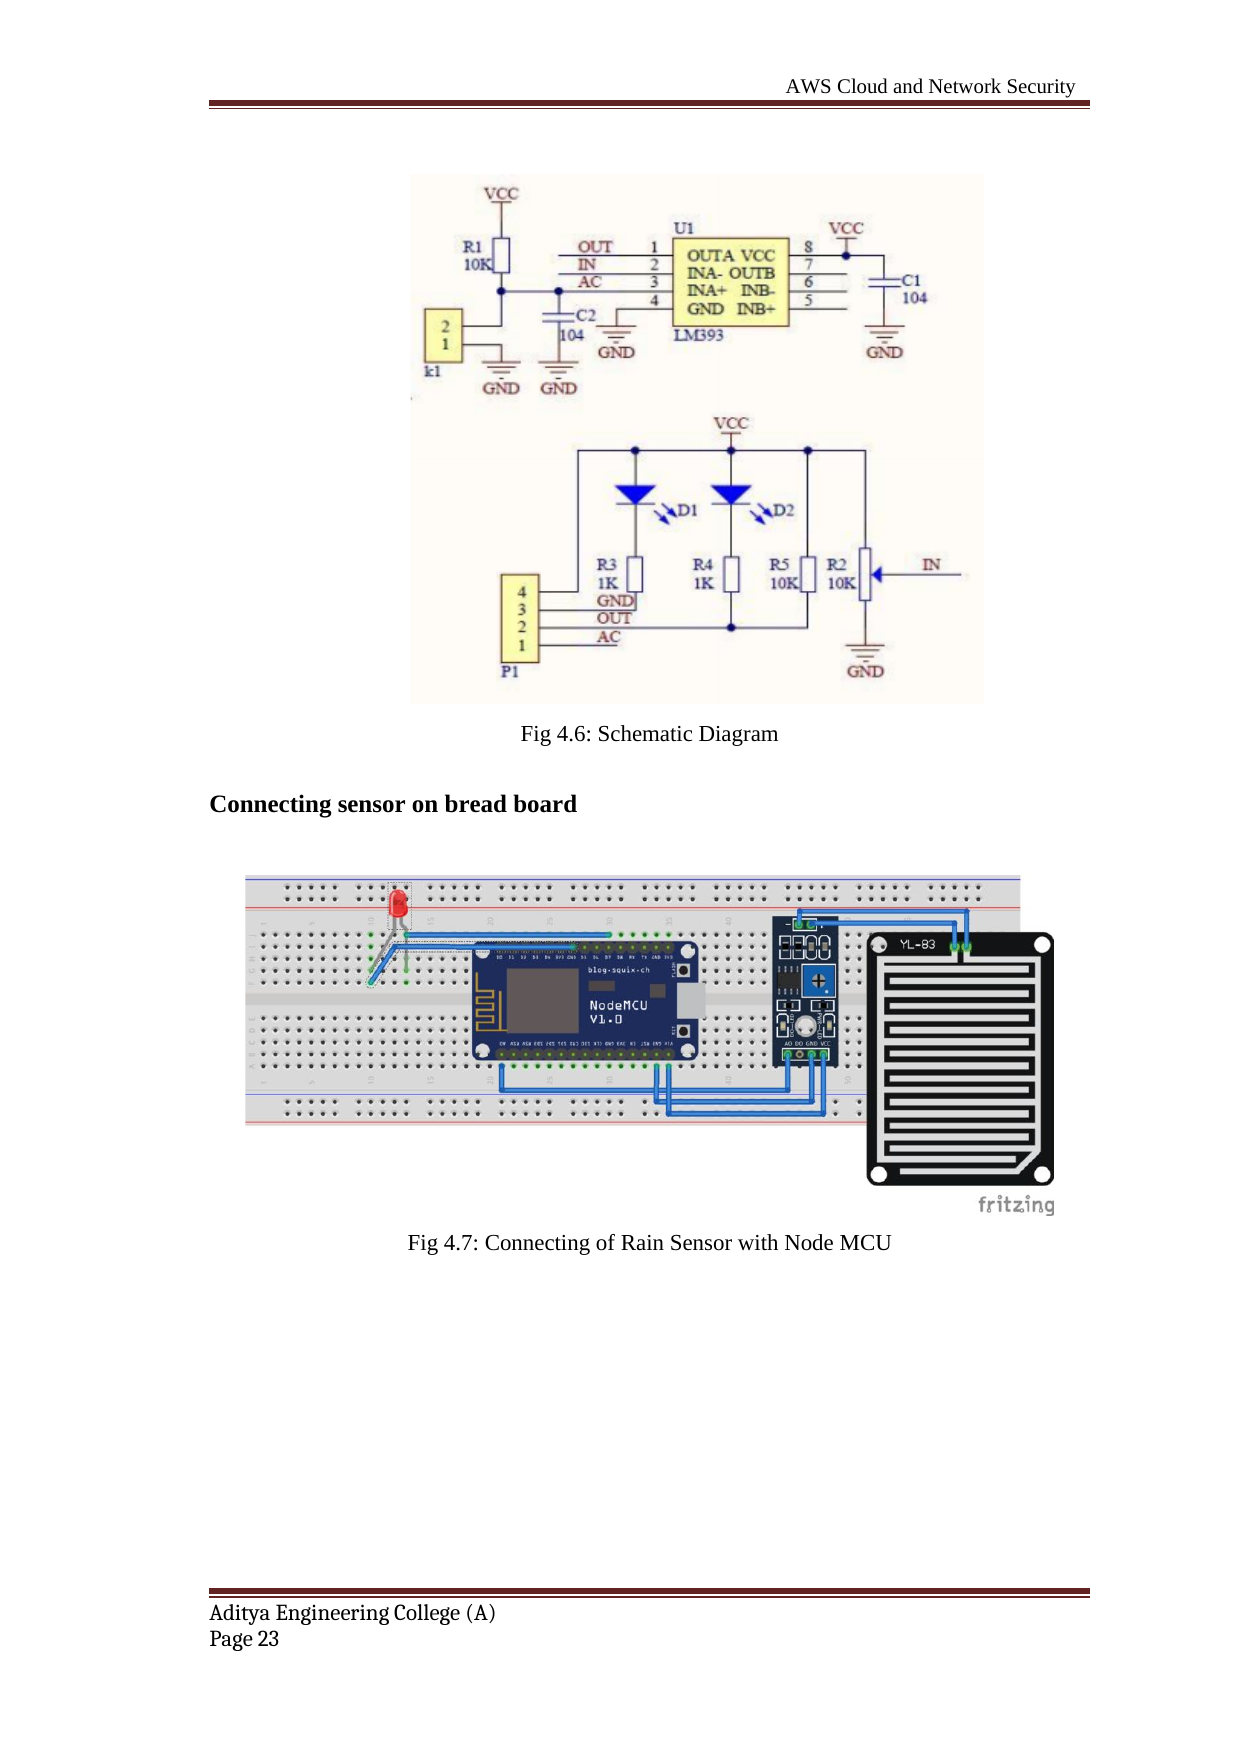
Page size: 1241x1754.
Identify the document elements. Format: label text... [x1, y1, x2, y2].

text Fig 4.7: Connecting of Rain Sensor with Node MCU [209, 1229, 1090, 1255]
text Connecting sensor on bread board [209, 789, 1090, 818]
text Fig 4.6: Schematic Diagram [209, 720, 1090, 746]
picture [245, 875, 1054, 1216]
picture [226, 150, 1073, 720]
